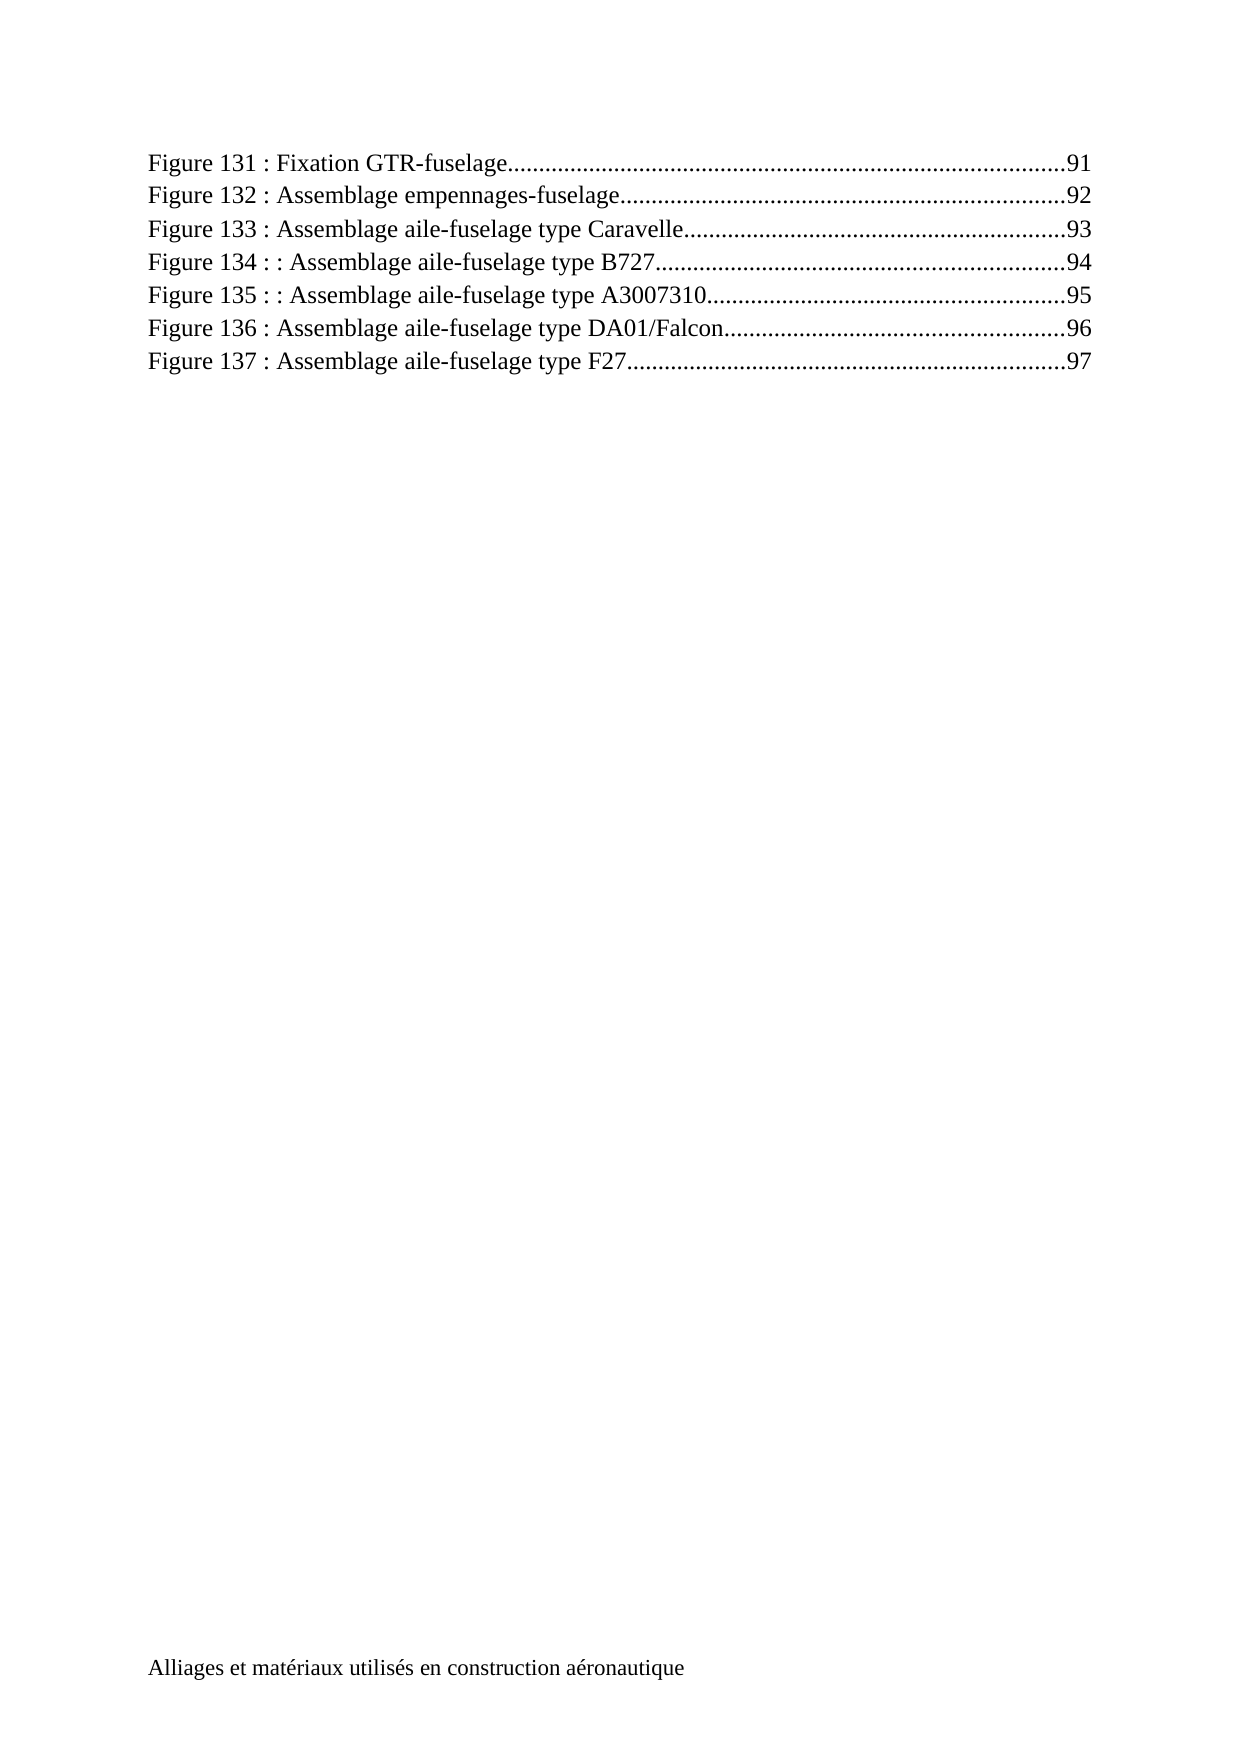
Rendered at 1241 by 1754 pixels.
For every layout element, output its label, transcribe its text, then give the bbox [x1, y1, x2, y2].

text Figure 131 : Fixation GTR-fuselage 91 [148, 148, 1093, 176]
text Figure 137 : Assemblage aile-fuselage type F27 97 [148, 346, 1093, 374]
text Figure 132 : Assemblage empennages-fuselage 92 [148, 181, 1093, 209]
text Figure 135 : : Assemblage aile-fuselage type A3007310 95 [148, 280, 1093, 308]
text Figure 133 : Assemblage aile-fuselage type Caravelle 93 [148, 214, 1093, 242]
text Figure 134 : : Assemblage aile-fuselage type B727 94 [148, 247, 1093, 275]
text Figure 136 : Assemblage aile-fuselage type DA01/Falcon 96 [148, 313, 1093, 341]
